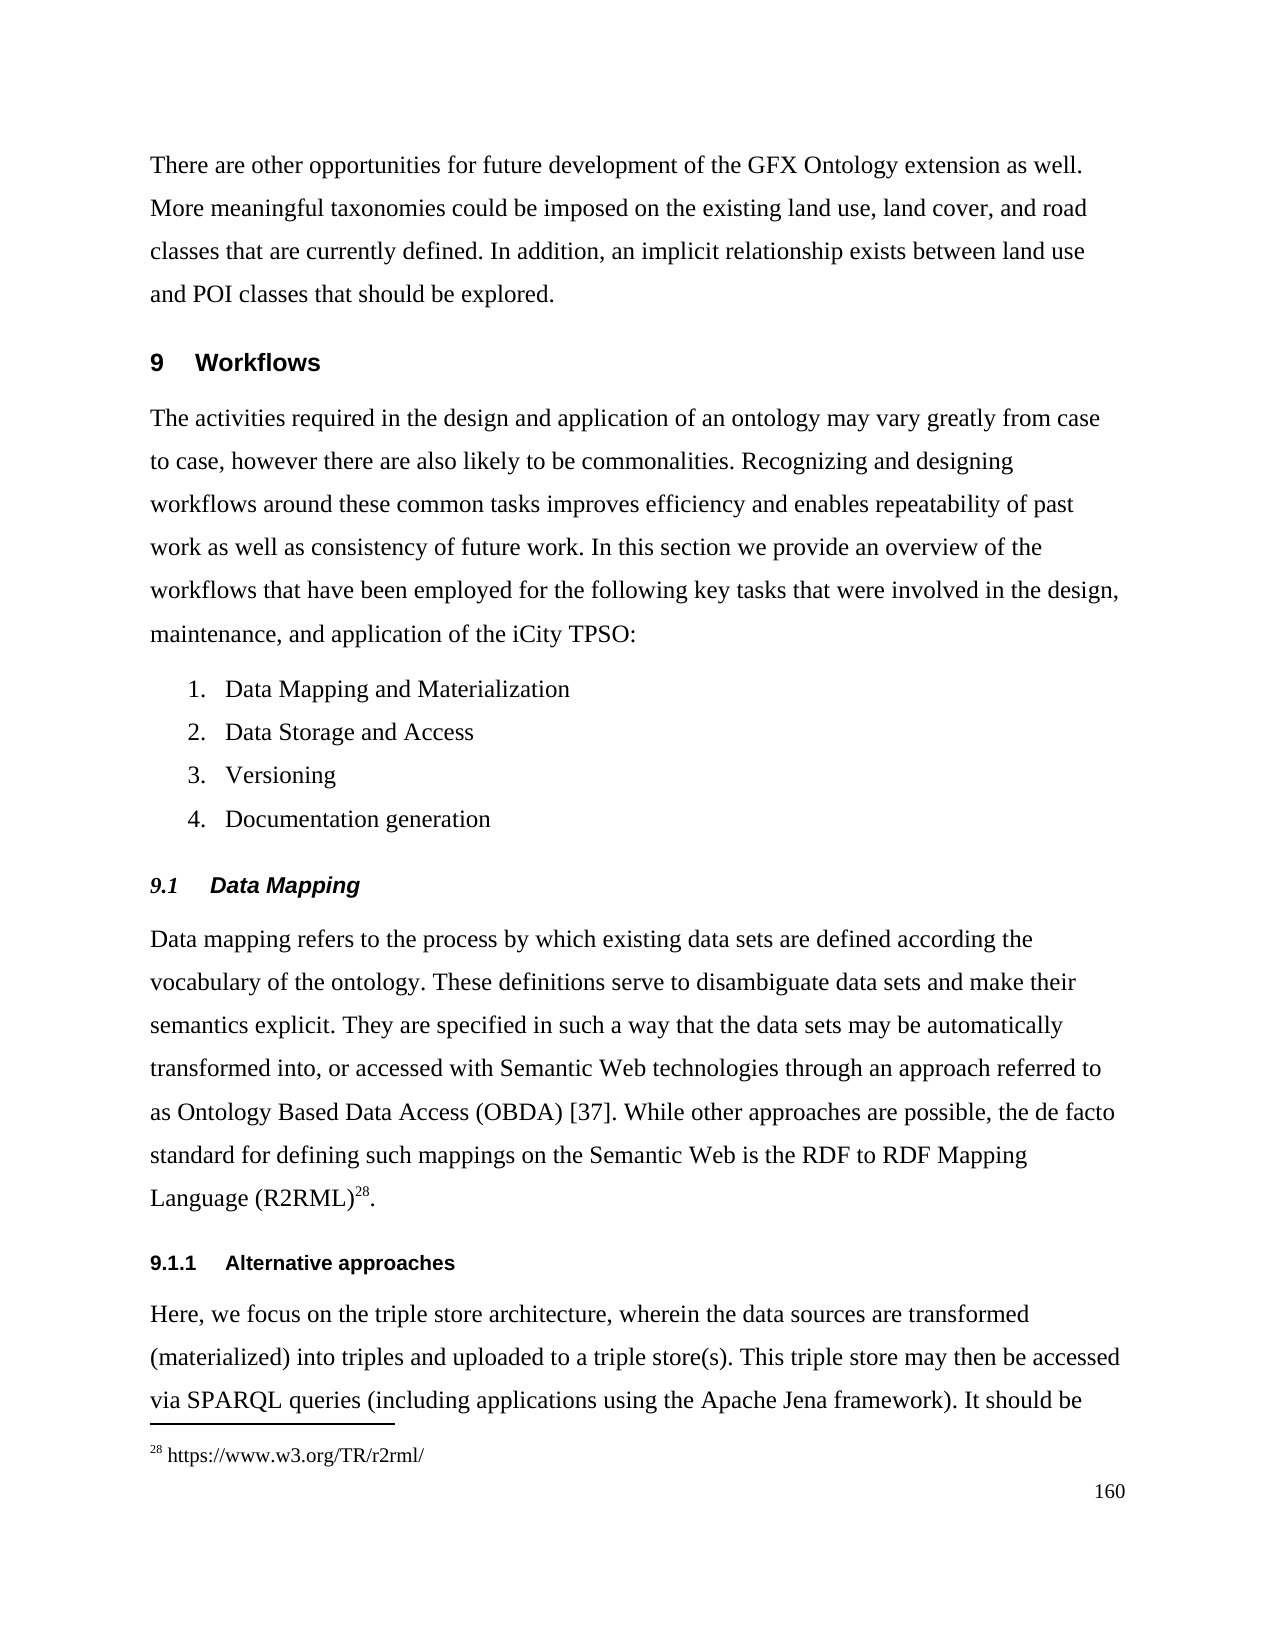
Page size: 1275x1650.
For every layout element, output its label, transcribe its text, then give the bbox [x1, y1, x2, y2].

text There are other opportunities for future development of the GFX Ontology extension as well. More meaningful taxonomies could be imposed on the existing land use, land cover, and road classes that are currently defined. In addition, an implicit relationship exists between land use and POI classes that should be explored. [150, 150, 1125, 308]
subtitle Workflows [150, 347, 1125, 376]
subtitle Data Mapping [150, 872, 1125, 898]
list Data Mapping and Materialization [187, 674, 1125, 703]
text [150, 1299, 1125, 1414]
list Versioning [187, 761, 1125, 789]
subtitle Alternative approaches [150, 1251, 1125, 1275]
list Data Storage and Access [187, 717, 1125, 746]
text The activities required in the design and application of an ontology may vary greatly from case to case, however there are also likely to be commonalities. Recognizing and designing workflows around these common tasks improves efficiency and enables repeatability of past work as well as consistency of future work. In this section we provide an overview of the workflows that have been employed for the following key tasks that were involved in the design, maintenance, and application of the iCity TPSO: [150, 403, 1125, 647]
text Data mapping refers to the process by which existing data sets are defined according the vocabulary of the ontology. These definitions serve to disambiguate data sets and make their semantics explicit. They are specified in such a way that the data sets may be automatically transformed into, or accessed with Semantic Web technologies through an approach referred to as Ontology Based Data Access (OBDA) [37]. While other approaches are possible, the de facto standard for defining such mappings on the Semantic Web is the RDF to RDF Mapping Language (R2RML). [150, 924, 1125, 1212]
list Documentation generation [187, 804, 1125, 832]
